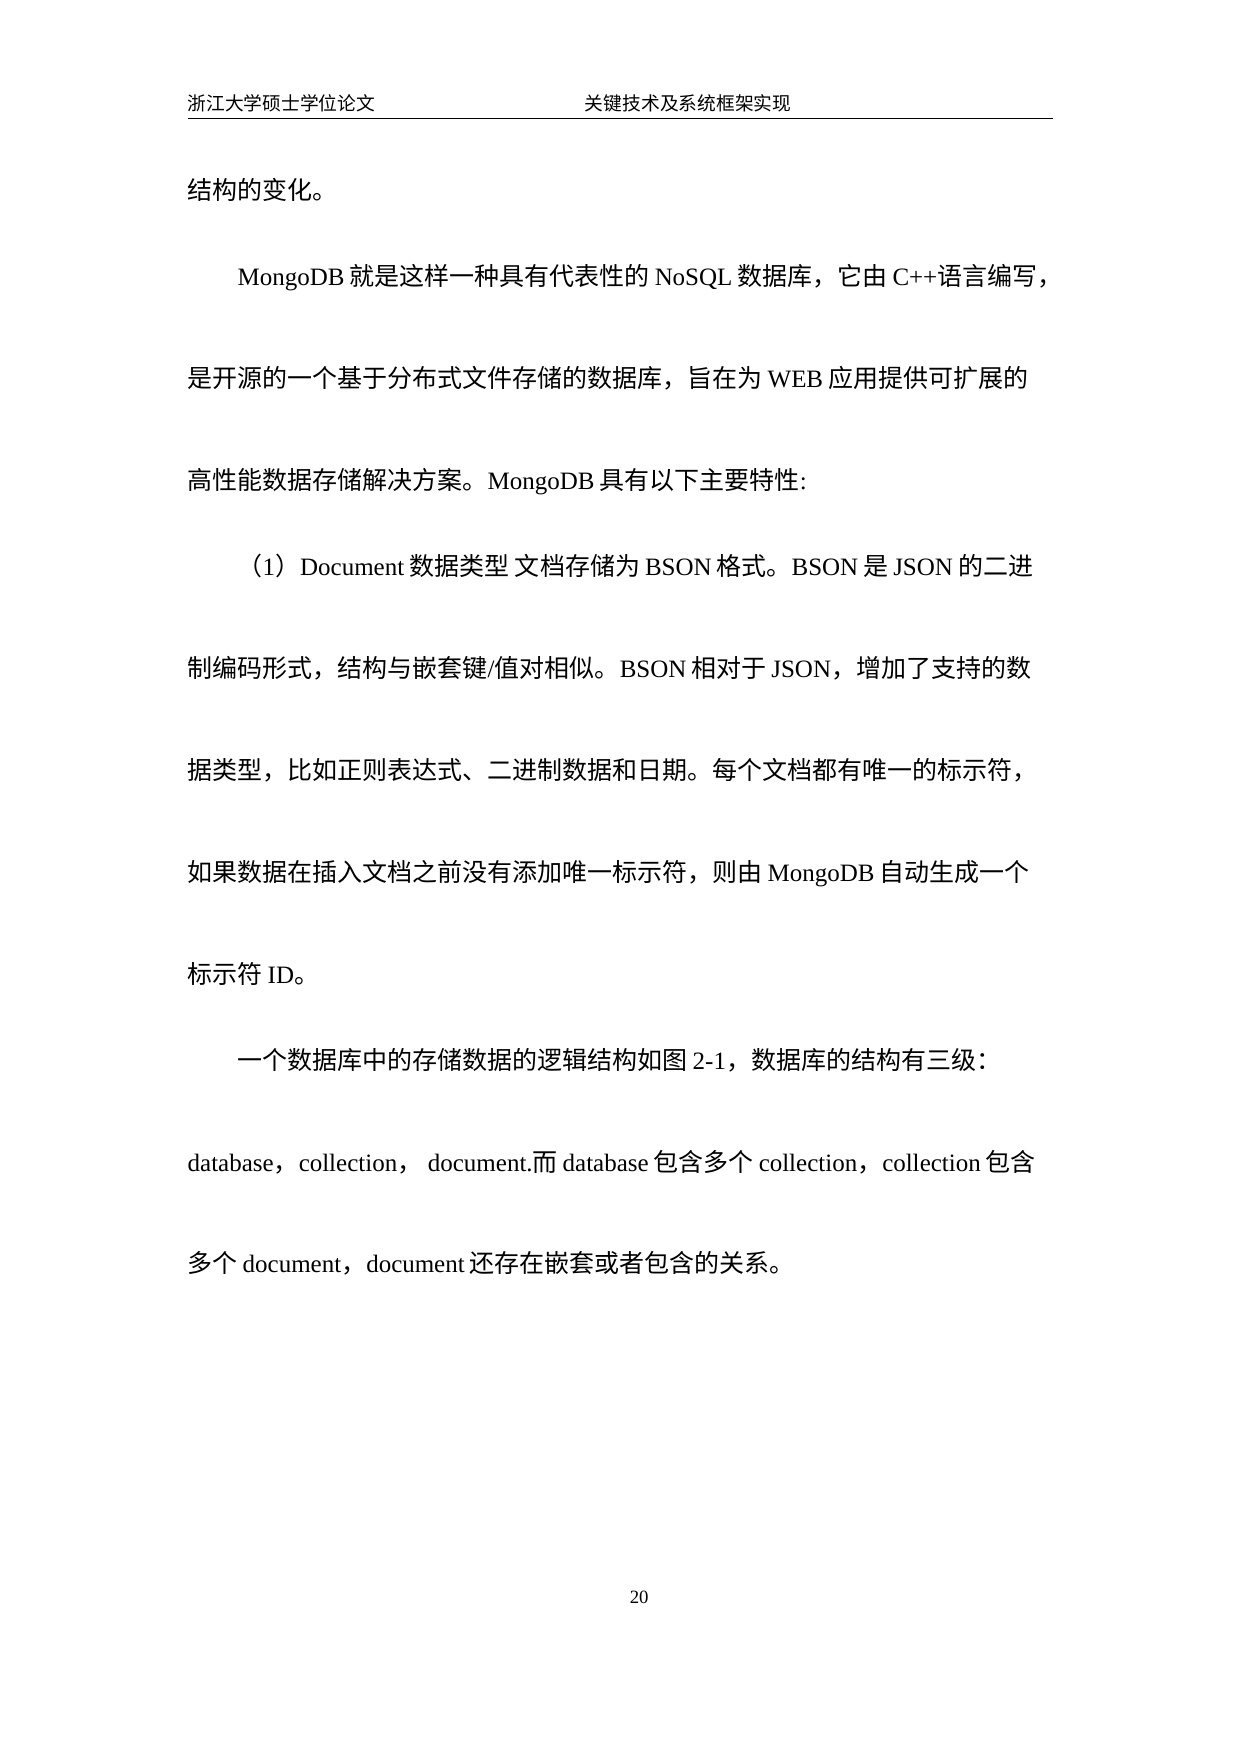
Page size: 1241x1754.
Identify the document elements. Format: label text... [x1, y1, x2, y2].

text 一个数据库中的存储数据的逻辑结构如图2-1，数据库的结构有三级：database，collection， document.而database包含多个collection，collection包含多个document，document还存在嵌套或者包含的关系。 [187, 1024, 1053, 1296]
text MongoDB就是这样一种具有代表性的NoSQL数据库，它由C++语言编写，是开源的一个基于分布式文件存储的数据库，旨在为WEB应用提供可扩展的高性能数据存储解决方案。MongoDB具有以下主要特性: [187, 241, 1053, 513]
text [187, 155, 1053, 223]
text （1）Document数据类型 文档存储为BSON格式。BSON是JSON的二进制编码形式，结构与嵌套键/值对相似。BSON相对于JSON，增加了支持的数据类型，比如正则表达式、二进制数据和日期。每个文档都有唯一的标示符，如果数据在插入文档之前没有添加唯一标示符，则由MongoDB自动生成一个标示符ID。 [187, 531, 1053, 1006]
